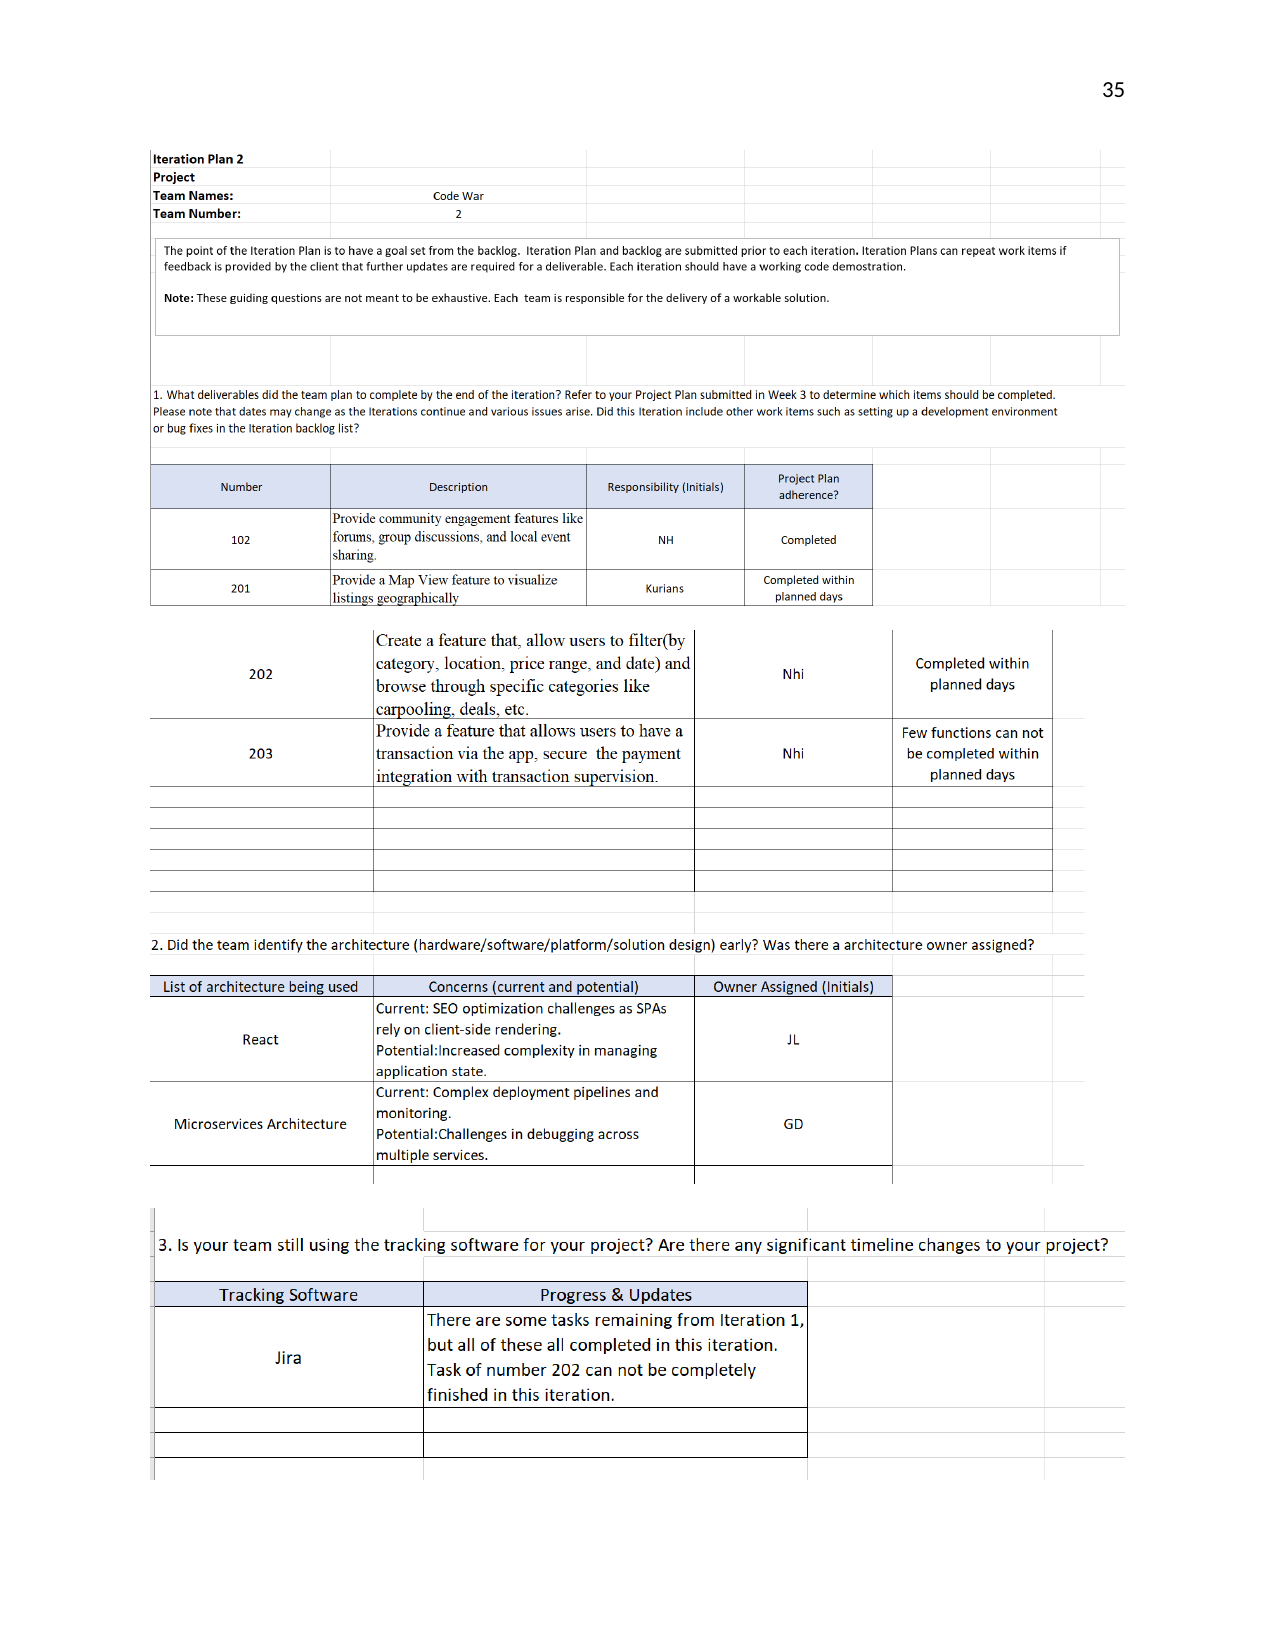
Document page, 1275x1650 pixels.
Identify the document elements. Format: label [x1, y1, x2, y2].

picture [150, 1208, 1126, 1480]
picture [150, 150, 1126, 606]
picture [150, 630, 1085, 1184]
